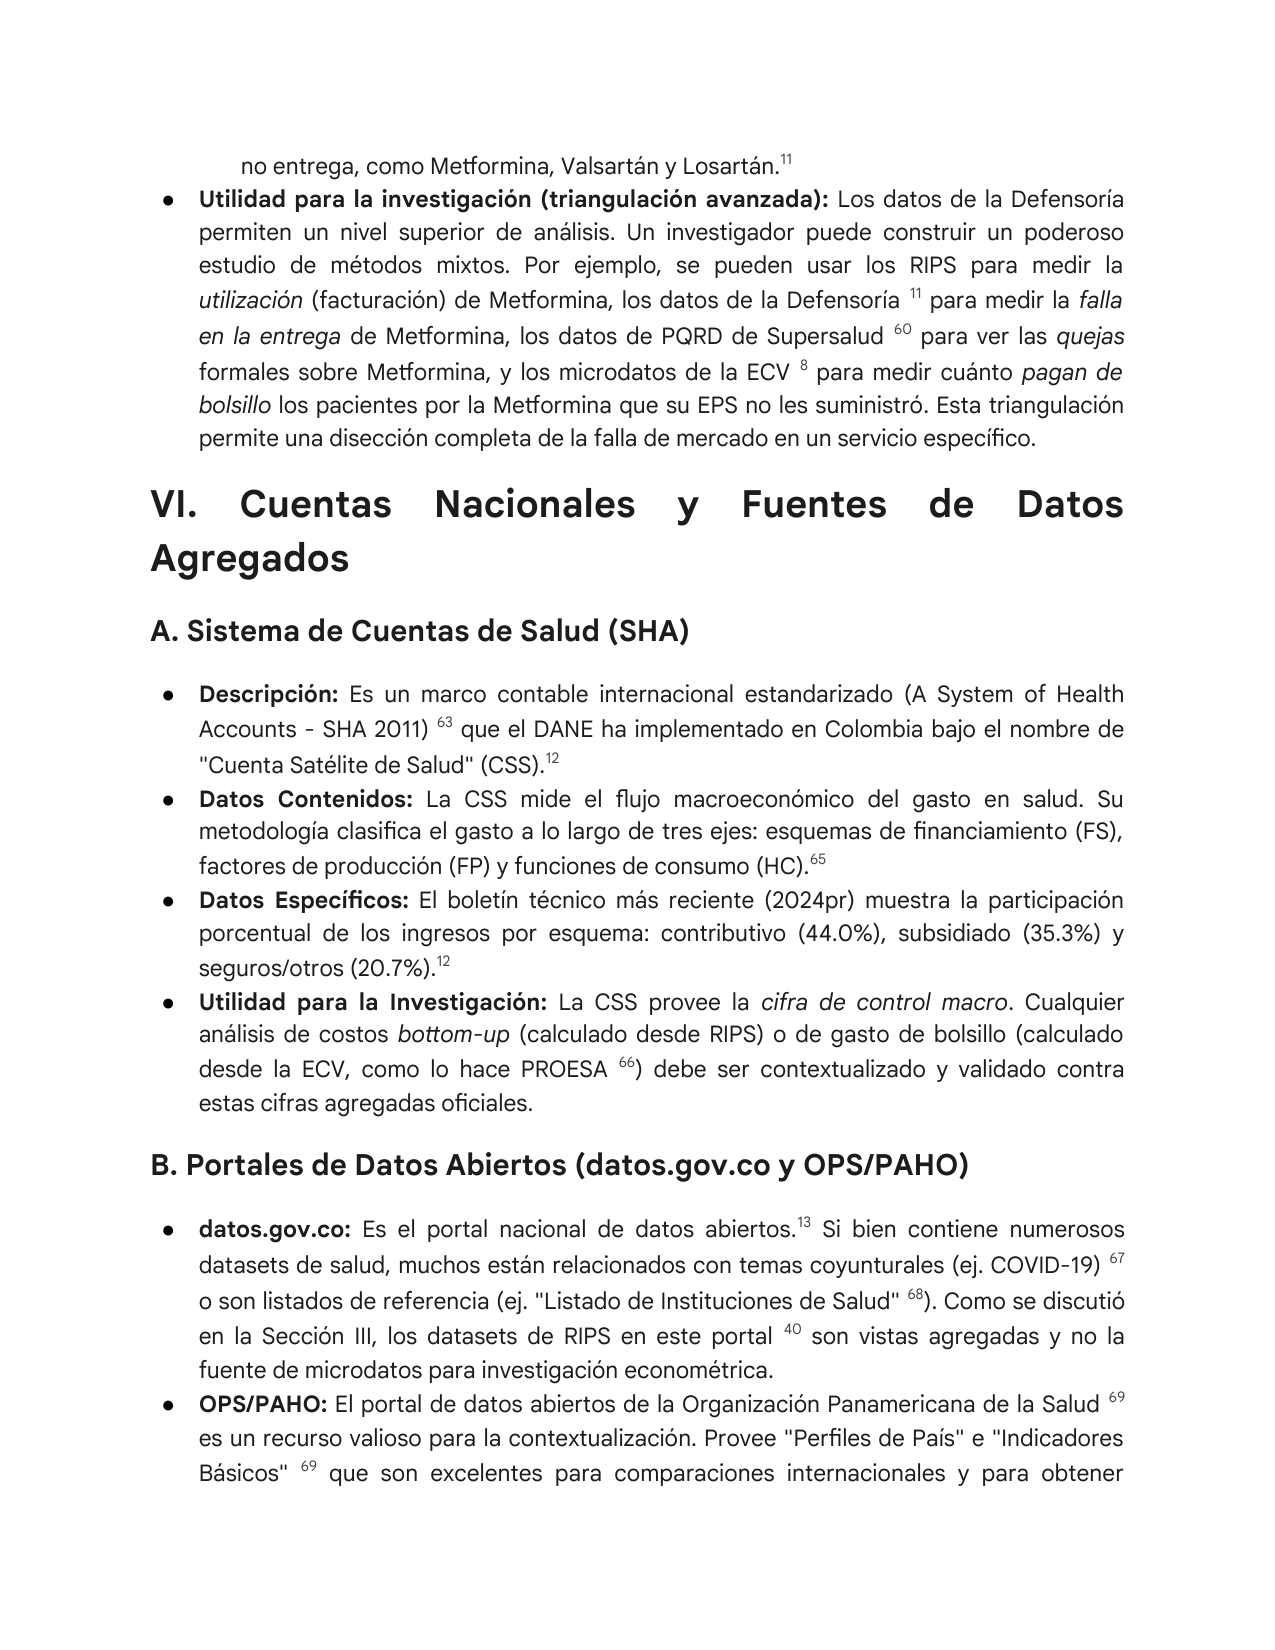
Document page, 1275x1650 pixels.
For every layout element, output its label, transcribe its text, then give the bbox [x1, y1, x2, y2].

list Utilidad para la Investigación: La CSS provee la cifra de control macro. Cualquier análisis de costos bottom-up (calculado desde RIPS) o de gasto de bolsillo (calculado desde la ECV, como lo hace PROESA 66) debe ser contextualizado y validado contra estas cifras agregadas oficiales. [161, 988, 1125, 1118]
list Utilidad para la investigación (triangulación avanzada): Los datos de la Defensoría permiten un nivel superior de análisis. Un investigador puede construir un poderoso estudio de métodos mixtos. Por ejemplo, se pueden usar los RIPS para medir la utilización (facturación) de Metformina, los datos de la Defensoría 11 para medir la falla en la entrega de Metformina, los datos de PQRD de Supersalud 60 para ver las quejas formales sobre Metformina, y los microdatos de la ECV 8 para medir cuánto pagan de bolsillo los pacientes por la Metformina que su EPS no les suministró. Esta triangulación permite una disección completa de la falla de mercado en un servicio específico. [161, 186, 1125, 452]
list Datos Específicos: El boletín técnico más reciente (2024pr) muestra la participación porcentual de los ingresos por esquema: contributivo (44.0%), subsidiado (35.3%) y seguros/otros (20.7%).12 [161, 886, 1125, 983]
list Descripción: Es un marco contable internacional estandarizado (A System of Health Accounts - SHA 2011) 63 que el DANE ha implementado en Colombia bajo el nombre de "Cuenta Satélite de Salud" (CSS).12 [161, 680, 1125, 780]
subtitle VI. Cuentas Nacionales y Fuentes de Datos Agregados [150, 481, 1125, 582]
list Datos Contenidos: La CSS mide el flujo macroeconómico del gasto en salud. Su metodología clasifica el gasto a lo largo de tres ejes: esquemas de financiamiento (FS), factores de producción (FP) y funciones de consumo (HC).65 [161, 785, 1125, 882]
subtitle B. Portales de Datos Abiertos (datos.gov.co y OPS/PAHO) [150, 1147, 1125, 1183]
list datos.gov.co: Es el portal nacional de datos abiertos.13 Si bien contiene numerosos datasets de salud, muchos están relacionados con temas coyunturales (ej. COVID-19) 67 o son listados de referencia (ej. "Listado de Instituciones de Salud" 68). Como se discutió en la Sección III, los datasets de RIPS en este portal 40 son vistas agregadas y no la fuente de microdatos para investigación econométrica. [161, 1213, 1125, 1385]
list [161, 1389, 1125, 1488]
subtitle A. Sistema de Cuentas de Salud (SHA) [150, 613, 1125, 650]
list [203, 150, 1125, 181]
